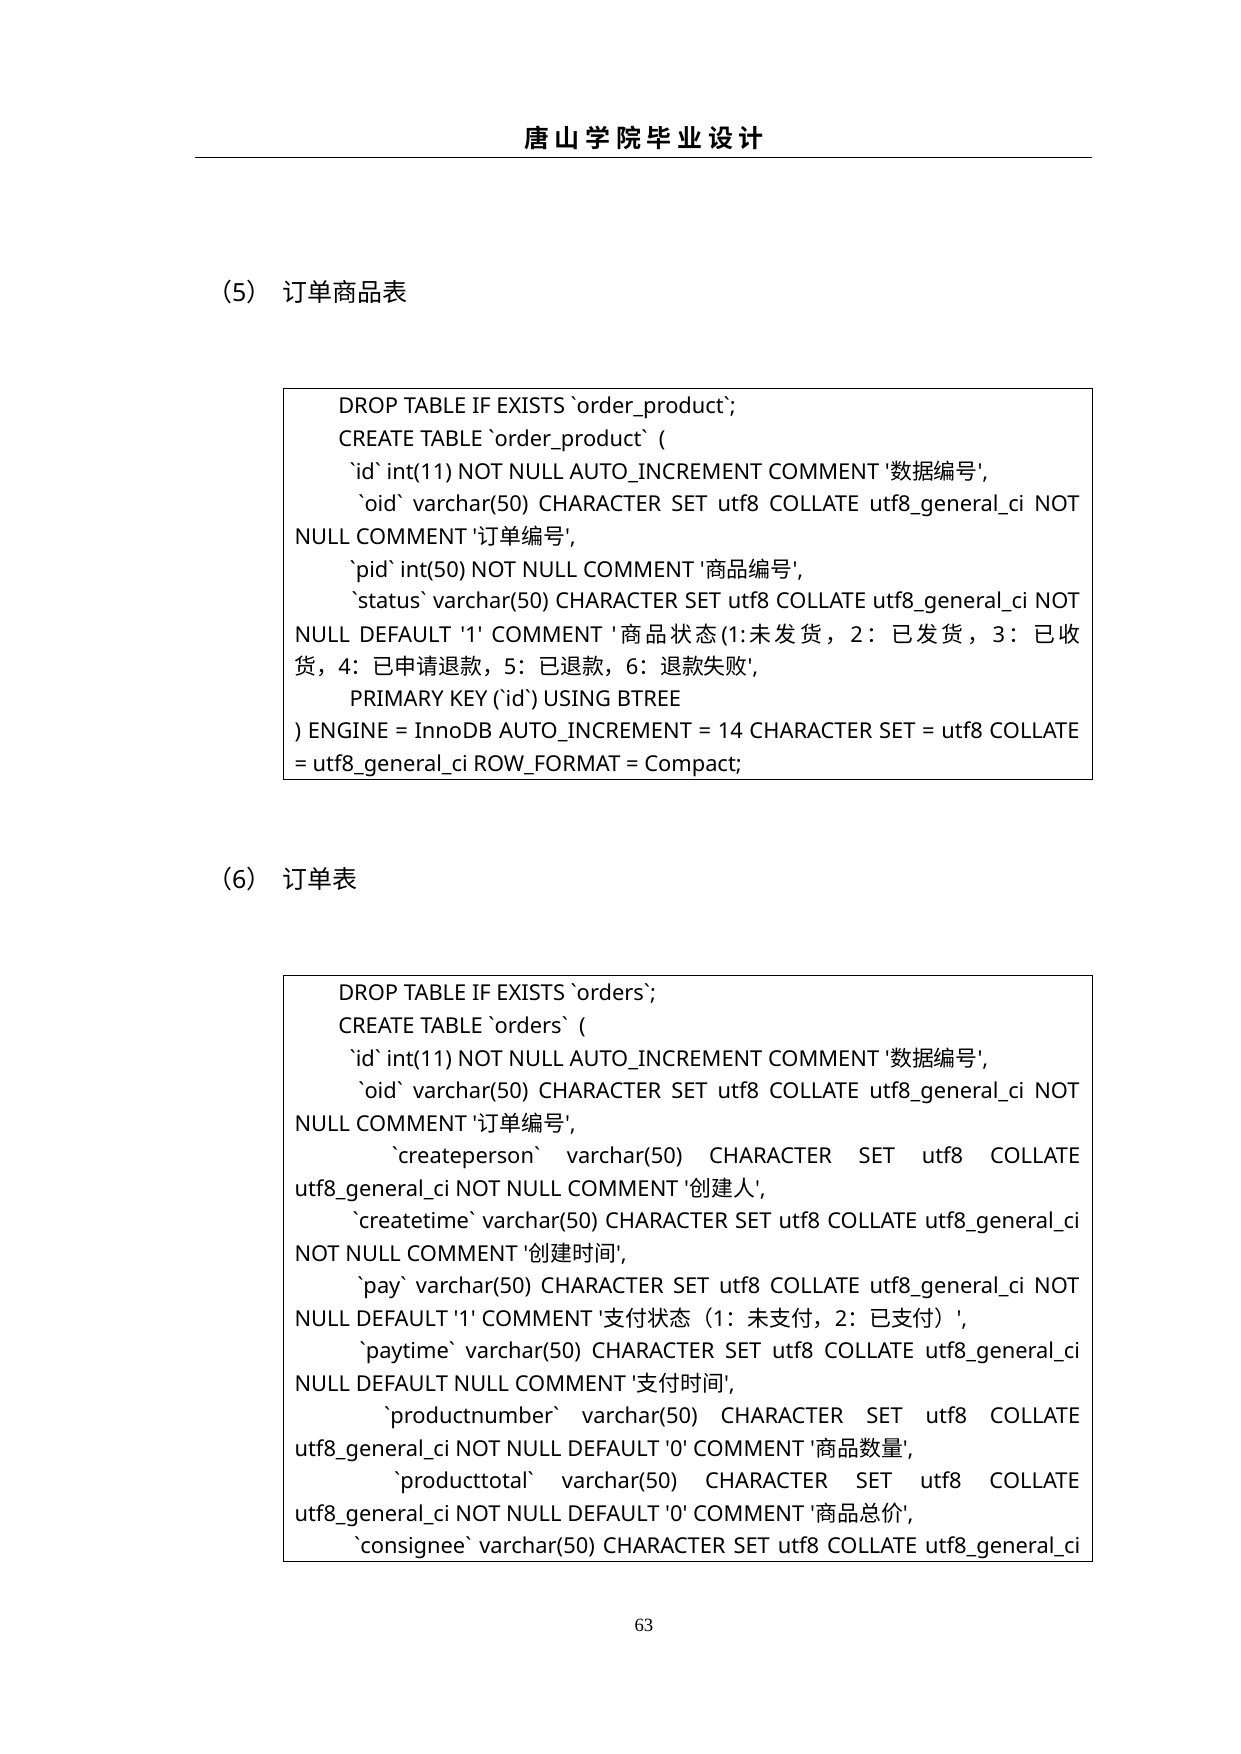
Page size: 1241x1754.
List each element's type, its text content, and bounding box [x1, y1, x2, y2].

list 订单商品表 [207, 258, 1092, 323]
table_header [284, 976, 1092, 1561]
table_header DROP TABLE IF EXISTS `order_product`; CREATE TABLE `order_product` ( `id` int(11) NOT NULL AUTO_INCREMENT COMMENT '数据编号', `oid` varchar(50) CHARACTER SET utf8 COLLATE utf8_general_ci NOT NULL COMMENT '订单编号', `pid` int(50) NOT NULL COMMENT '商品编号', `status` varchar(50) CHARACTER SET utf8 COLLATE utf8_general_ci NOT NULL DEFAULT '1' COMMENT '商品状态(1:未发货，2：已发货，3：已收货，4：已申请退款，5：已退款，6：退款失败', PRIMARY KEY (`id`) USING BTREE ) ENGINE = InnoDB AUTO_INCREMENT = 14 CHARACTER SET = utf8 COLLATE = utf8_general_ci ROW_FORMAT = Compact; [284, 389, 1092, 779]
list 订单表 [207, 845, 1092, 910]
